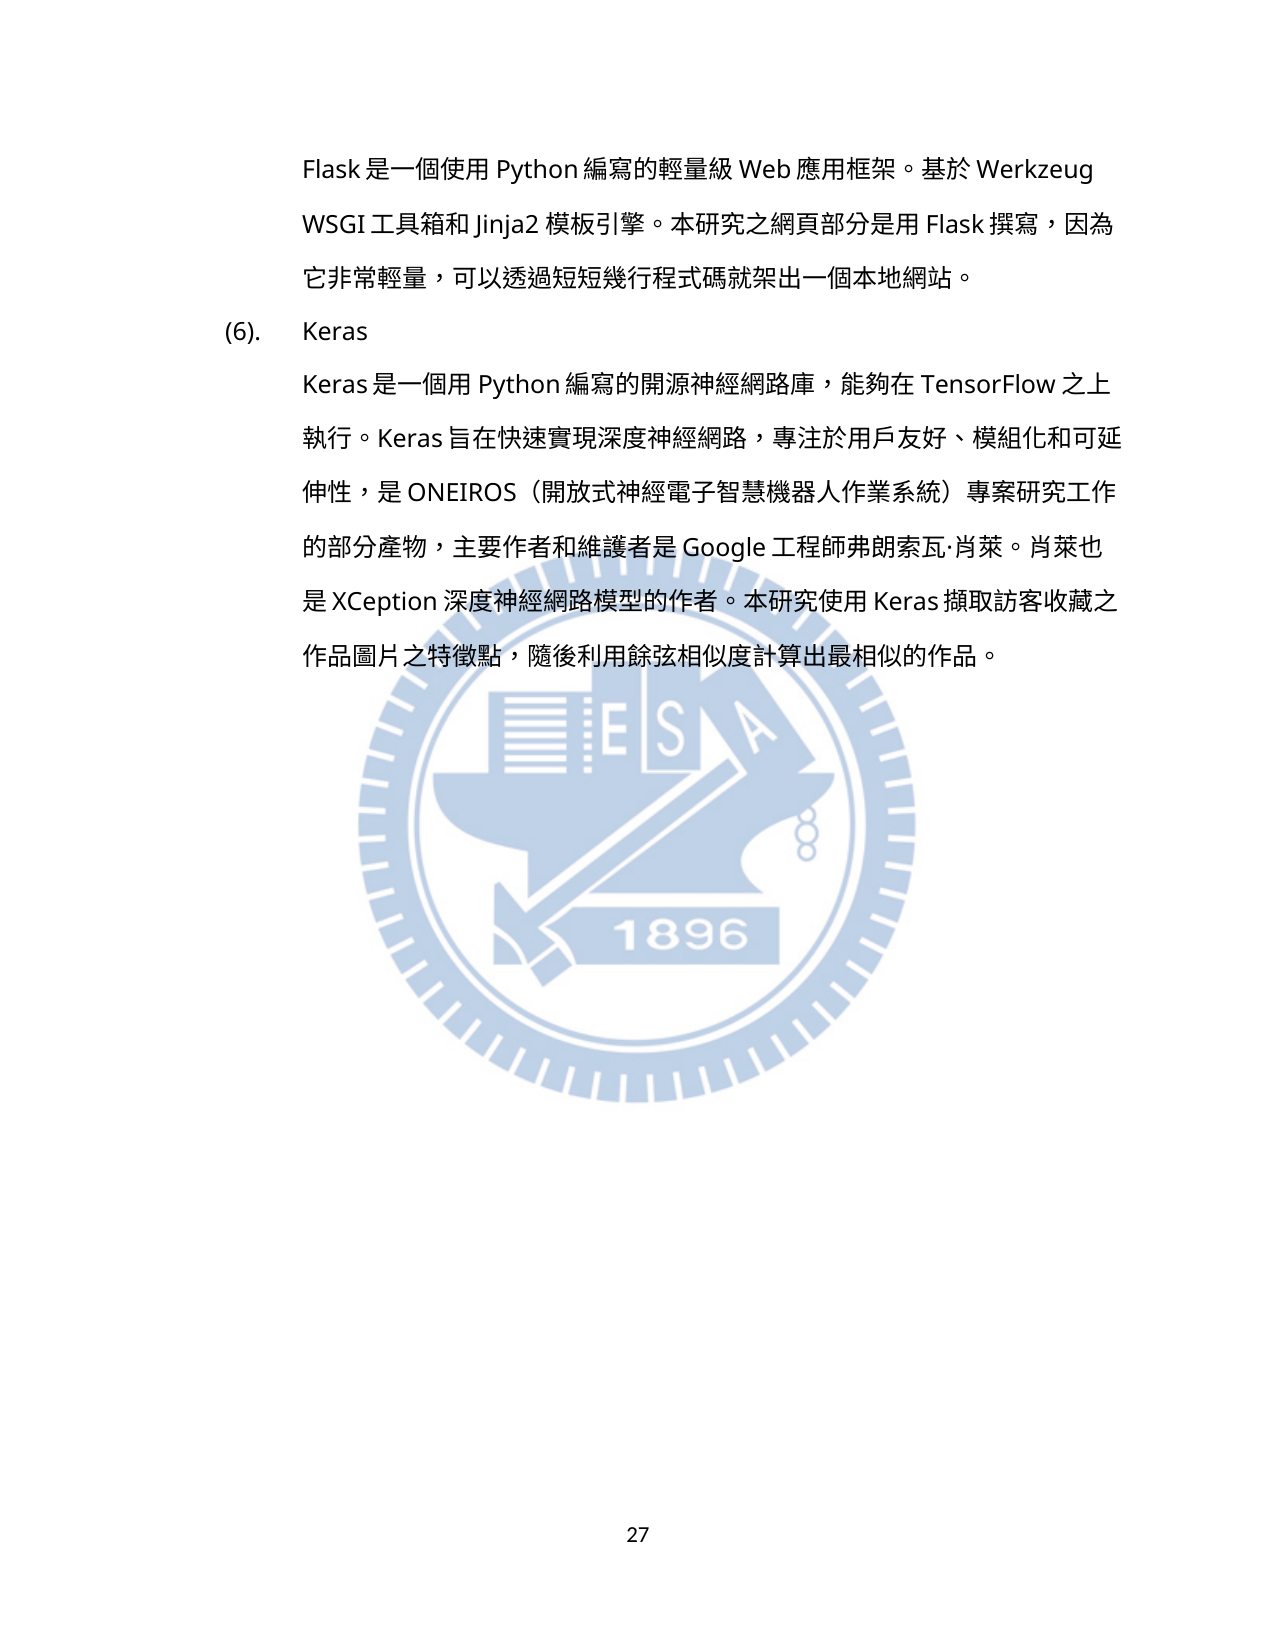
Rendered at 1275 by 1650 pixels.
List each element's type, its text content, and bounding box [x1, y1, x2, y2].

picture [321, 672, 954, 1126]
list Flask是一個使用Python編寫的輕量級Web應用框架。基於Werkzeug WSGI工具箱和Jinja2 模板引擎。本研究之網頁部分是用Flask撰寫，因為它非常輕量，可以透過短短幾行程式碼就架出一個本地網站。 [302, 150, 1125, 295]
list Keras是一個用Python編寫的開源神經網路庫，能夠在TensorFlow之上執行。Keras旨在快速實現深度神經網路，專注於用戶友好、模組化和可延伸性，是ONEIROS（開放式神經電子智慧機器人作業系統）專案研究工作的部分產物，主要作者和維護者是Google工程師弗朗索瓦·肖萊。肖萊也是XCeption深度神經網路模型的作者。本研究使用Keras擷取訪客收藏之作品圖片之特徵點，隨後利用餘弦相似度計算出最相似的作品。 [302, 364, 1125, 672]
list Keras [225, 313, 1125, 347]
